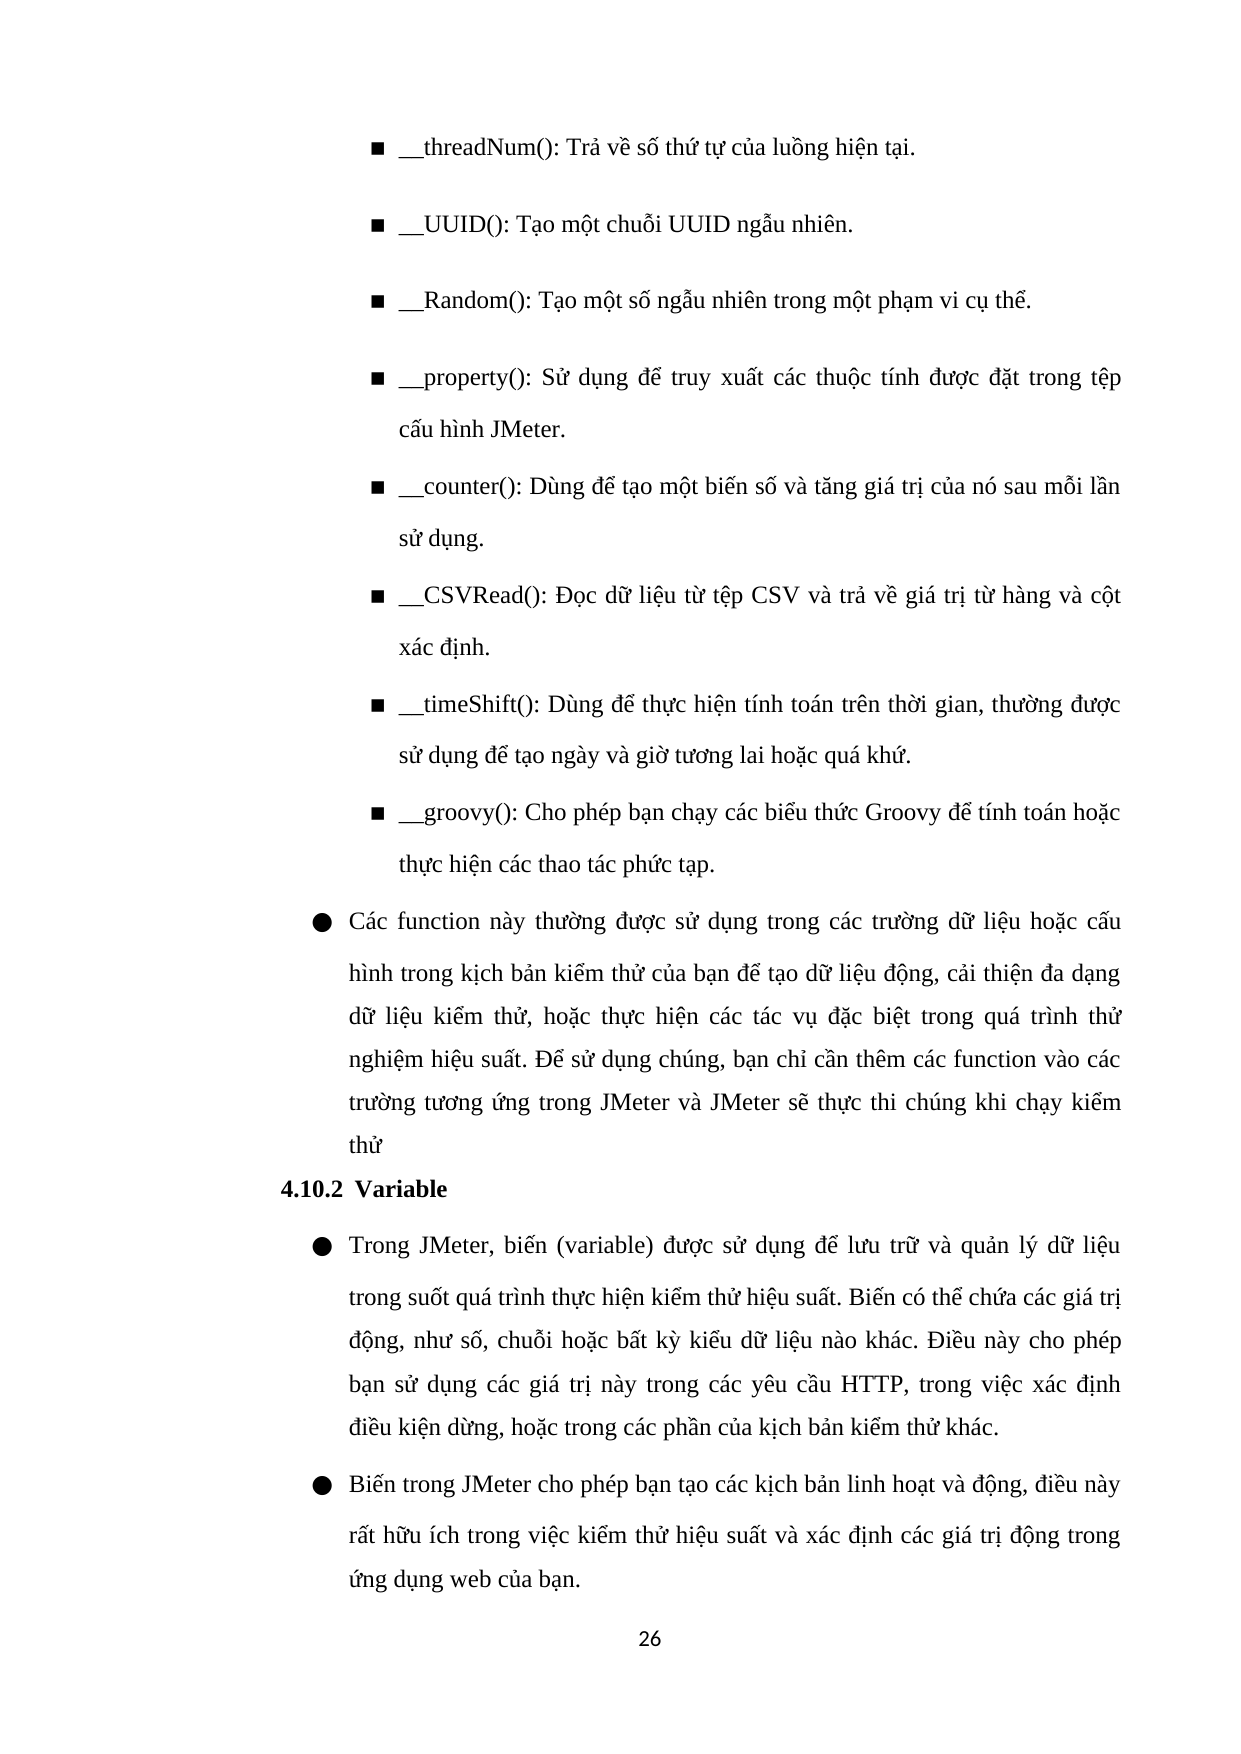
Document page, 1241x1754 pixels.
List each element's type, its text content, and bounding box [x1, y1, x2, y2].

list Variable [281, 1174, 1122, 1202]
list __property(): Sử dụng để truy xuất các thuộc tính được đặt trong tệp cấu hình JMeter. [369, 349, 1122, 443]
list __counter(): Dùng để tạo một biến số và tăng giá trị của nó sau mỗi lần sử dụng. [369, 457, 1122, 552]
list Biến trong JMeter cho phép bạn tạo các kịch bản linh hoạt và động, điều này rất hữu ích trong việc kiểm thử hiệu suất và xác định các giá trị động trong ứng dụng web của bạn. [311, 1455, 1122, 1592]
list __groovy(): Cho phép bạn chạy các biểu thức Groovy để tính toán hoặc thực hiện các thao tác phức tạp. [369, 784, 1122, 878]
list Các function này thường được sử dụng trong các trường dữ liệu hoặc cấu hình trong kịch bản kiểm thử của bạn để tạo dữ liệu động, cải thiện đa dạng dữ liệu kiểm thử, hoặc thực hiện các tác vụ đặc biệt trong quá trình thử nghiệm hiệu suất. Để sử dụng chúng, bạn chỉ cần thêm các function vào các trường tương ứng trong JMeter và JMeter sẽ thực thi chúng khi chạy kiểm thử [311, 892, 1122, 1159]
list __CSVRead(): Đọc dữ liệu từ tệp CSV và trả về giá trị từ hàng và cột xác định. [369, 566, 1122, 661]
list __UUID(): Tạo một chuỗi UUID ngẫu nhiên. [369, 195, 1122, 246]
list __threadNum(): Trả về số thứ tự của luồng hiện tại. [369, 118, 1122, 169]
list Trong JMeter, biến (variable) được sử dụng để lưu trữ và quản lý dữ liệu trong suốt quá trình thực hiện kiểm thử hiệu suất. Biến có thể chứa các giá trị động, như số, chuỗi hoặc bất kỳ kiểu dữ liệu nào khác. Điều này cho phép bạn sử dụng các giá trị này trong các yêu cầu HTTP, trong việc xác định điều kiện dừng, hoặc trong các phần của kịch bản kiểm thử khác. [311, 1217, 1122, 1441]
list __timeShift(): Dùng để thực hiện tính toán trên thời gian, thường được sử dụng để tạo ngày và giờ tương lai hoặc quá khứ. [369, 675, 1122, 769]
list __Random(): Tạo một số ngẫu nhiên trong một phạm vi cụ thể. [369, 272, 1122, 323]
